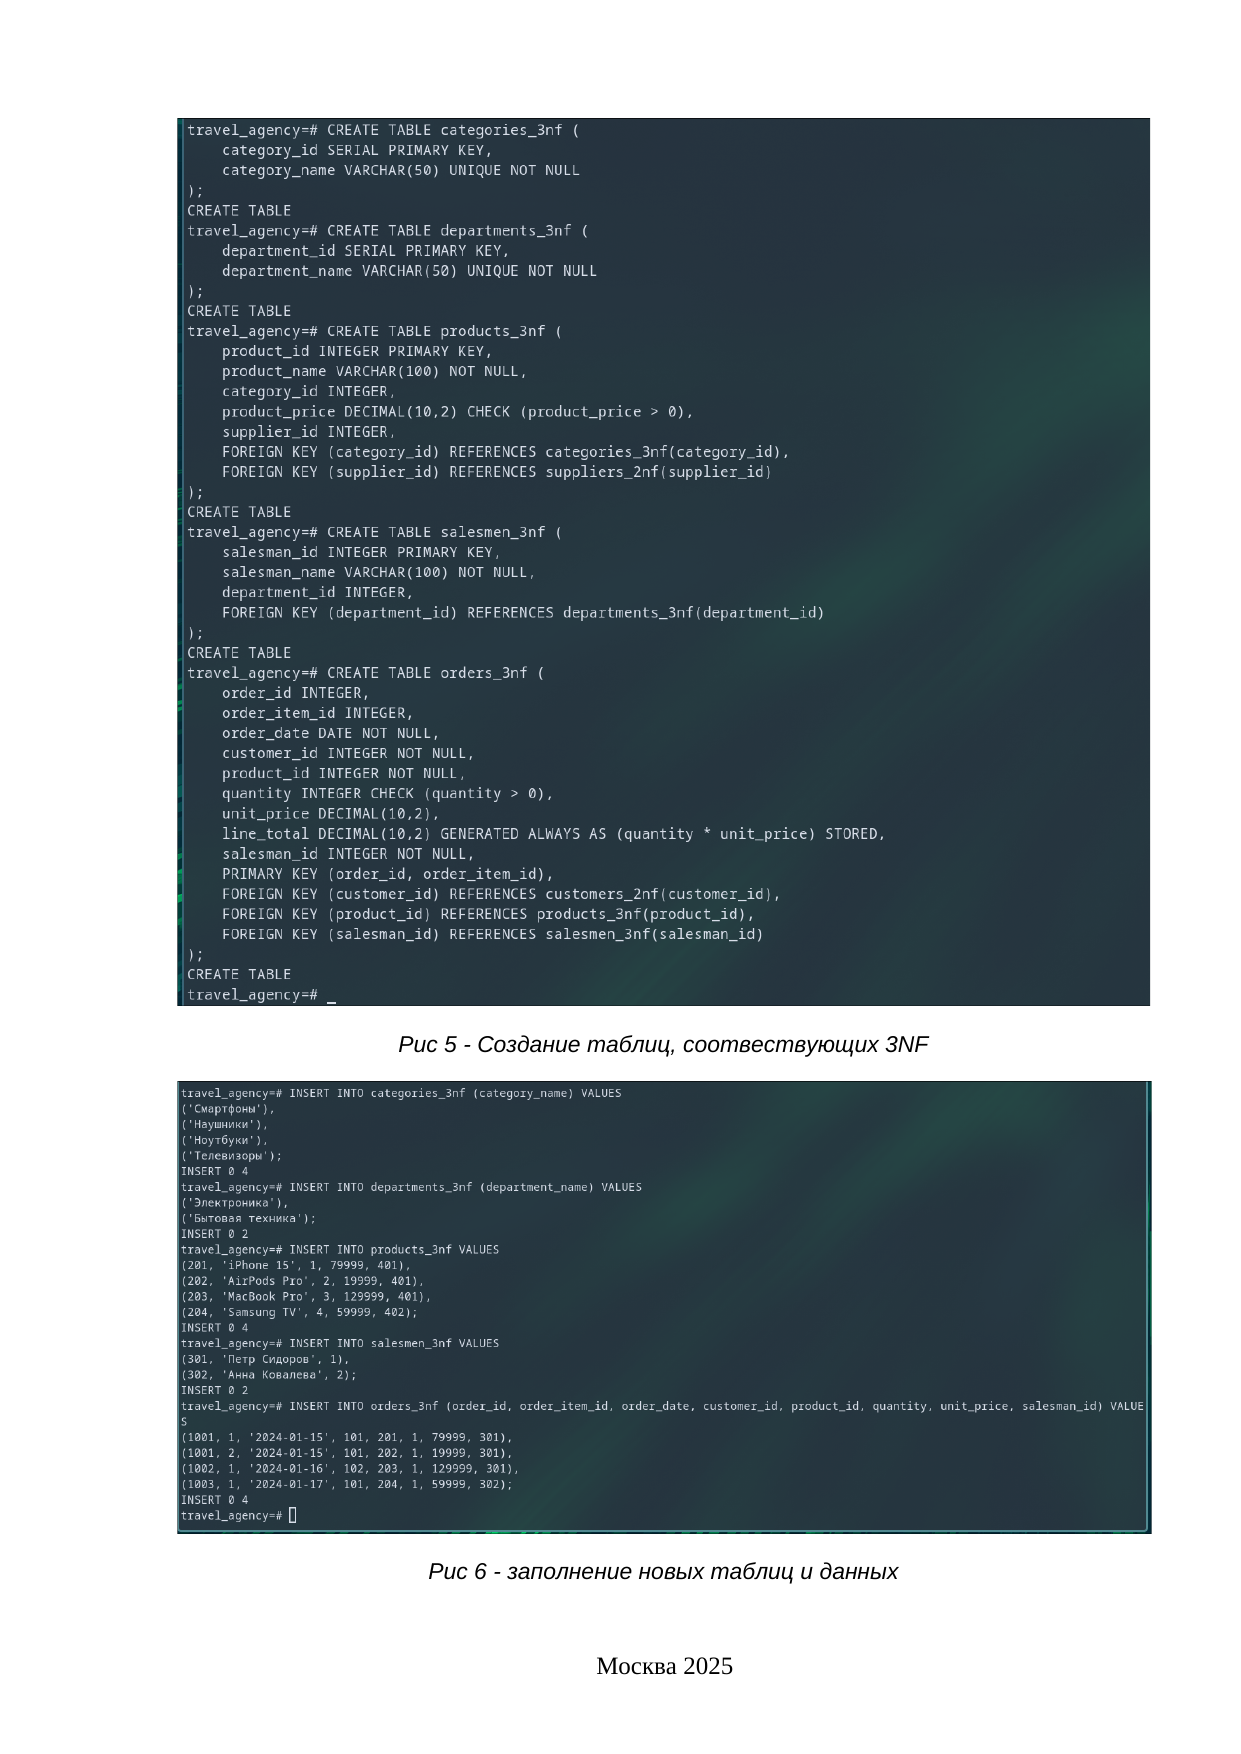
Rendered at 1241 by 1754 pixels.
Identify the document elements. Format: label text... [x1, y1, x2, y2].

text Рис 6 - заполнение новых таблиц и данных [177, 1558, 1152, 1584]
picture [177, 118, 1151, 1006]
text Рис 5 - Создание таблиц, соотвествующих 3NF [177, 1031, 1152, 1057]
picture [177, 1081, 1152, 1534]
